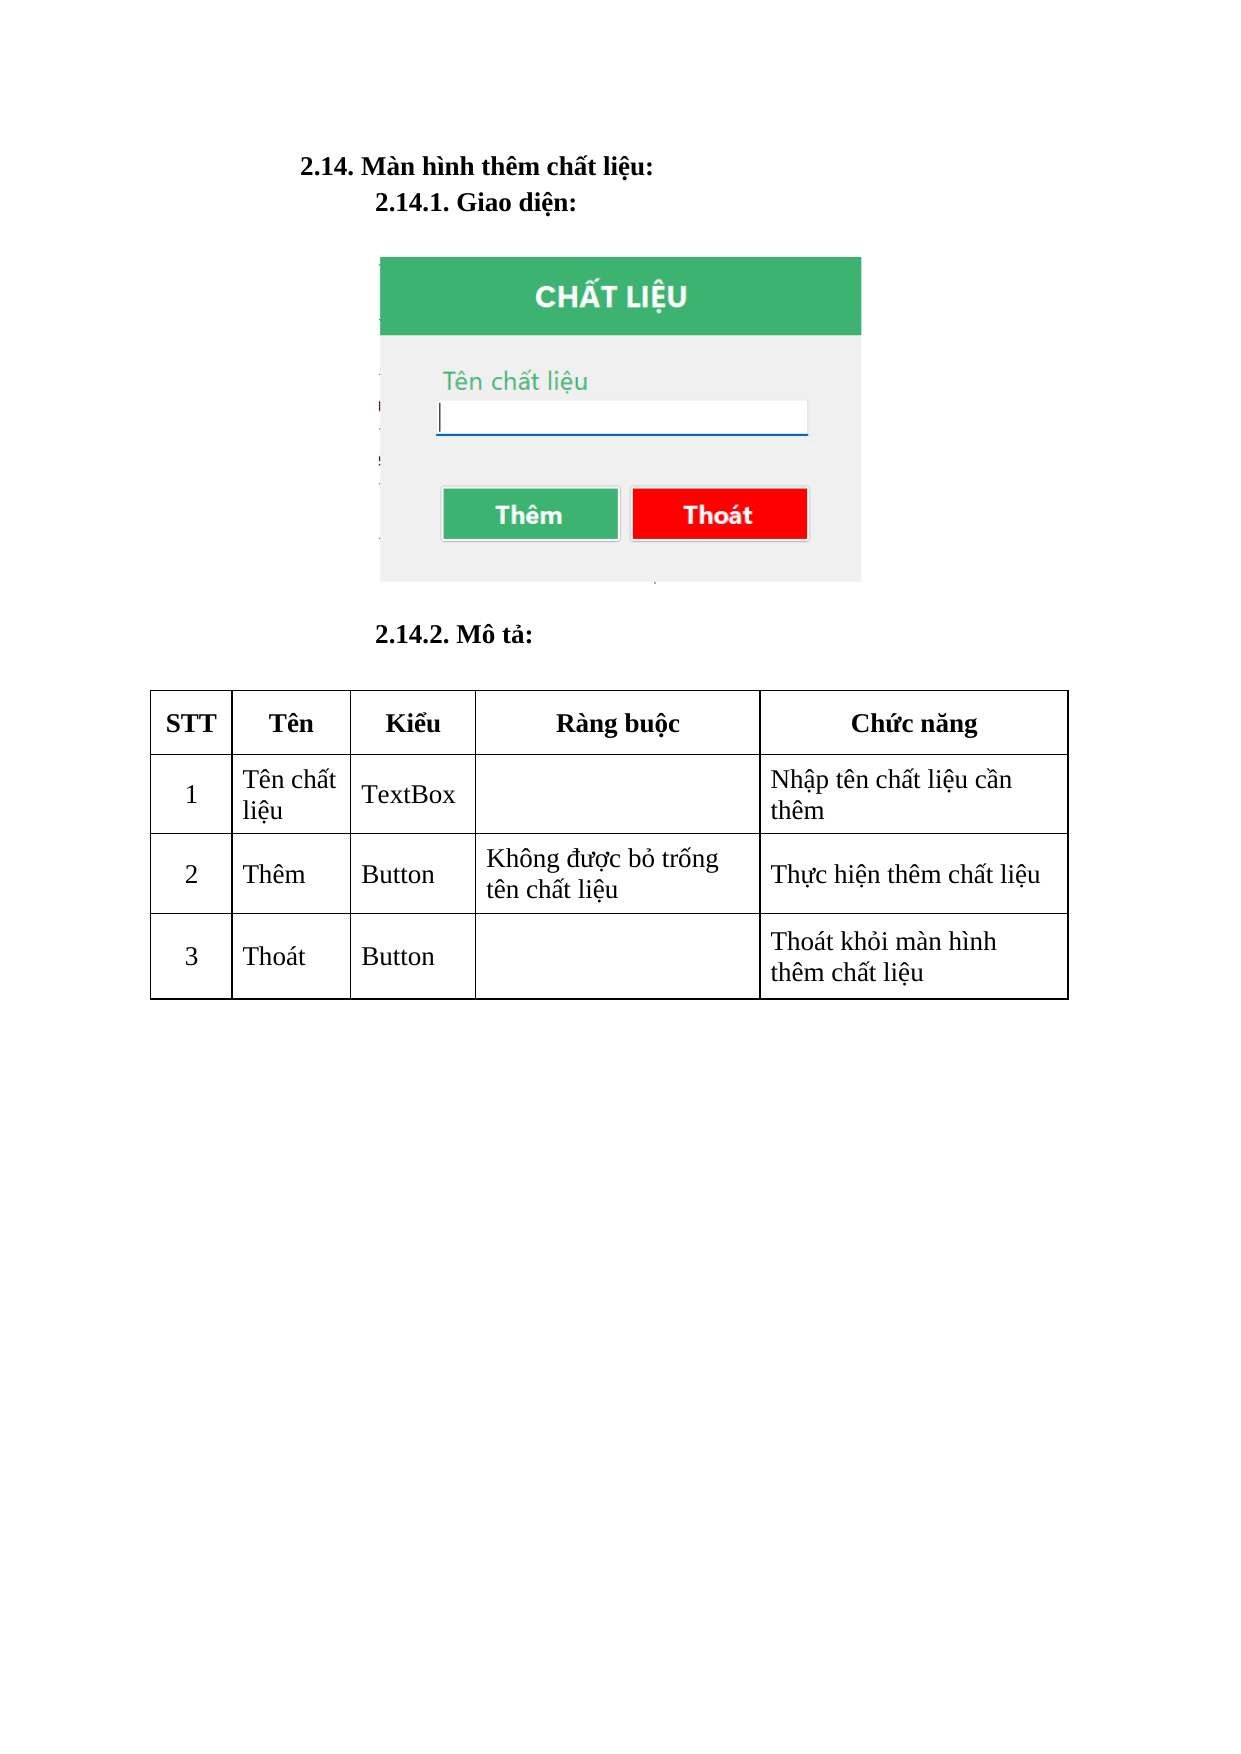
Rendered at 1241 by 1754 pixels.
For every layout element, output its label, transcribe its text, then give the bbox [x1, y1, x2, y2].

table_cell Thực hiện thêm chất liệu [761, 834, 1067, 912]
table_cell Thoát [233, 914, 350, 998]
table_header Chức năng [761, 691, 1067, 754]
table_cell Thêm [233, 834, 350, 912]
table_header STT [151, 691, 231, 754]
table_header Kiểu [351, 691, 475, 754]
table_header Tên [233, 691, 350, 754]
table_cell Tên chất liệu [233, 755, 350, 833]
table_cell [476, 755, 759, 833]
table_cell 3 [151, 914, 231, 998]
table_cell Nhập tên chất liệu cần thêm [761, 755, 1067, 833]
table_cell 2 [151, 834, 231, 912]
table_cell TextBox [351, 755, 475, 833]
table_cell 1 [151, 755, 231, 833]
subtitle 2.14. Màn hình thêm chất liệu: [225, 150, 1090, 181]
table_cell Button [351, 834, 475, 912]
picture [378, 257, 862, 584]
table_header Ràng buộc [476, 691, 759, 754]
table_cell Thoát khỏi màn hình thêm chất liệu [761, 914, 1067, 998]
table_cell [476, 914, 759, 998]
subtitle 2.14.2. Mô tả: [121, 618, 1090, 649]
table_cell Không được bỏ trống tên chất liệu [476, 834, 759, 912]
table_cell Button [351, 914, 475, 998]
subtitle 2.14.1. Giao diện: [375, 186, 1090, 217]
